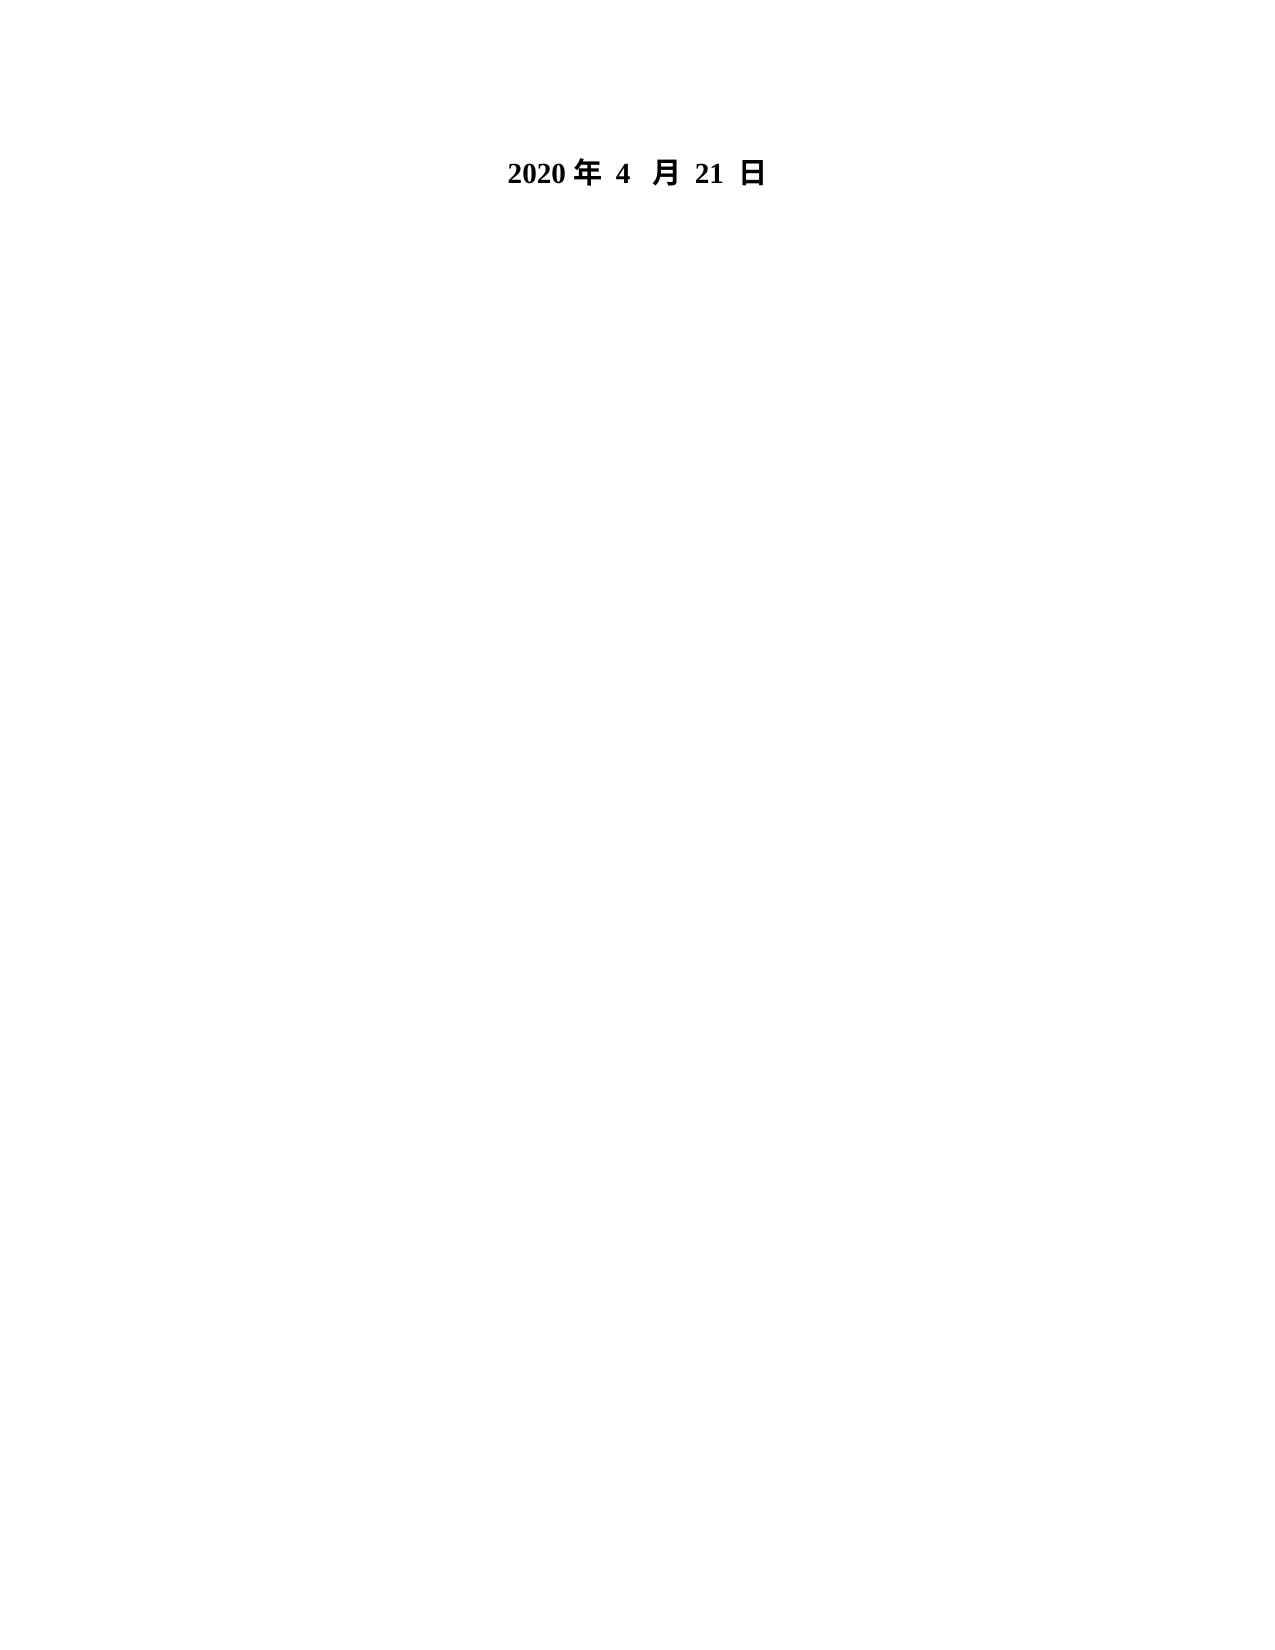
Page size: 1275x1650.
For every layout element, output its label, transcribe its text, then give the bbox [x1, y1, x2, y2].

text 2020 年 4 月 21 日 [187, 150, 1087, 192]
